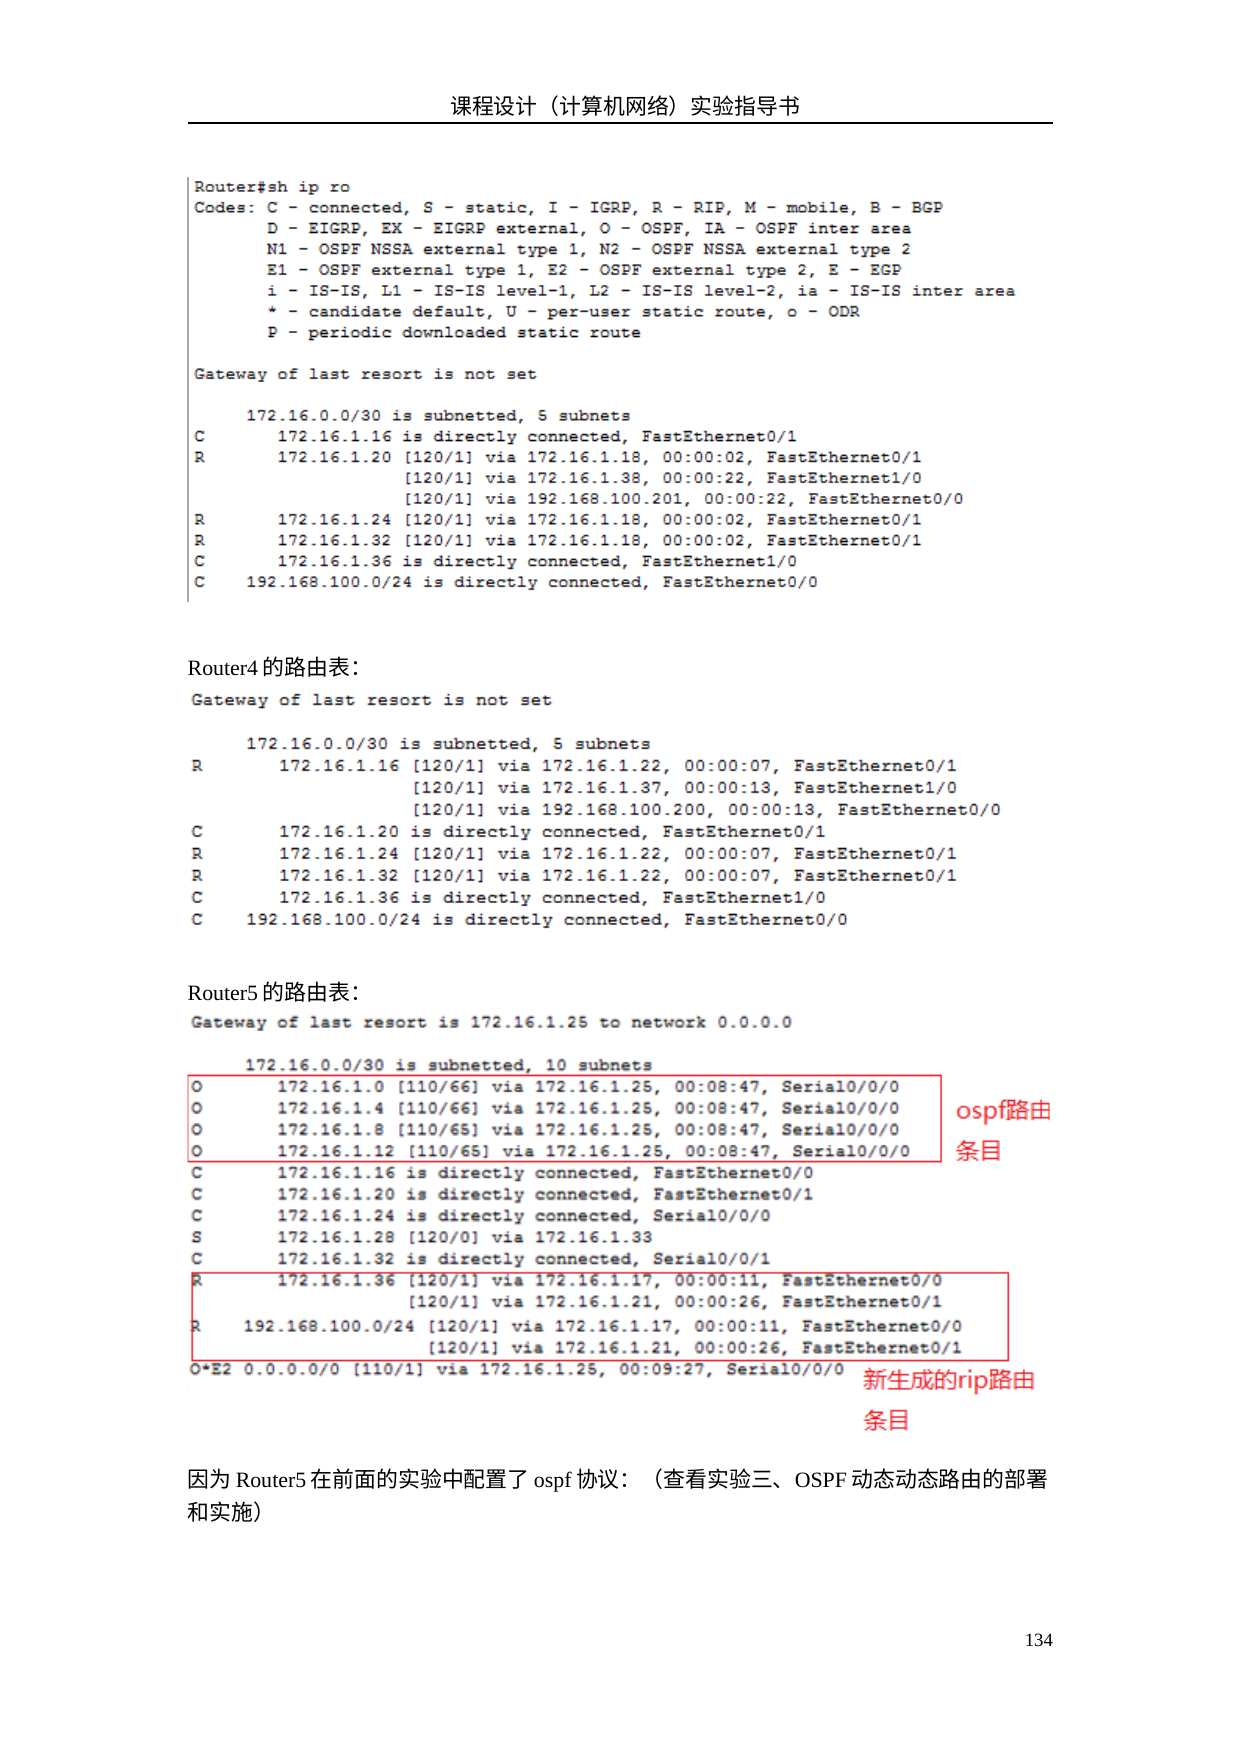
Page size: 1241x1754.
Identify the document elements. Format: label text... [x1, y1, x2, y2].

text 因为Router5在前面的实验中配置了ospf协议：（查看实验三、OSPF动态动态路由的部署和实施） [187, 1462, 1053, 1527]
picture [187, 177, 1053, 602]
text Router5的路由表： [187, 974, 1053, 1007]
picture [187, 688, 1042, 936]
text Router4的路由表： [187, 649, 1053, 682]
picture [187, 1007, 1050, 1440]
